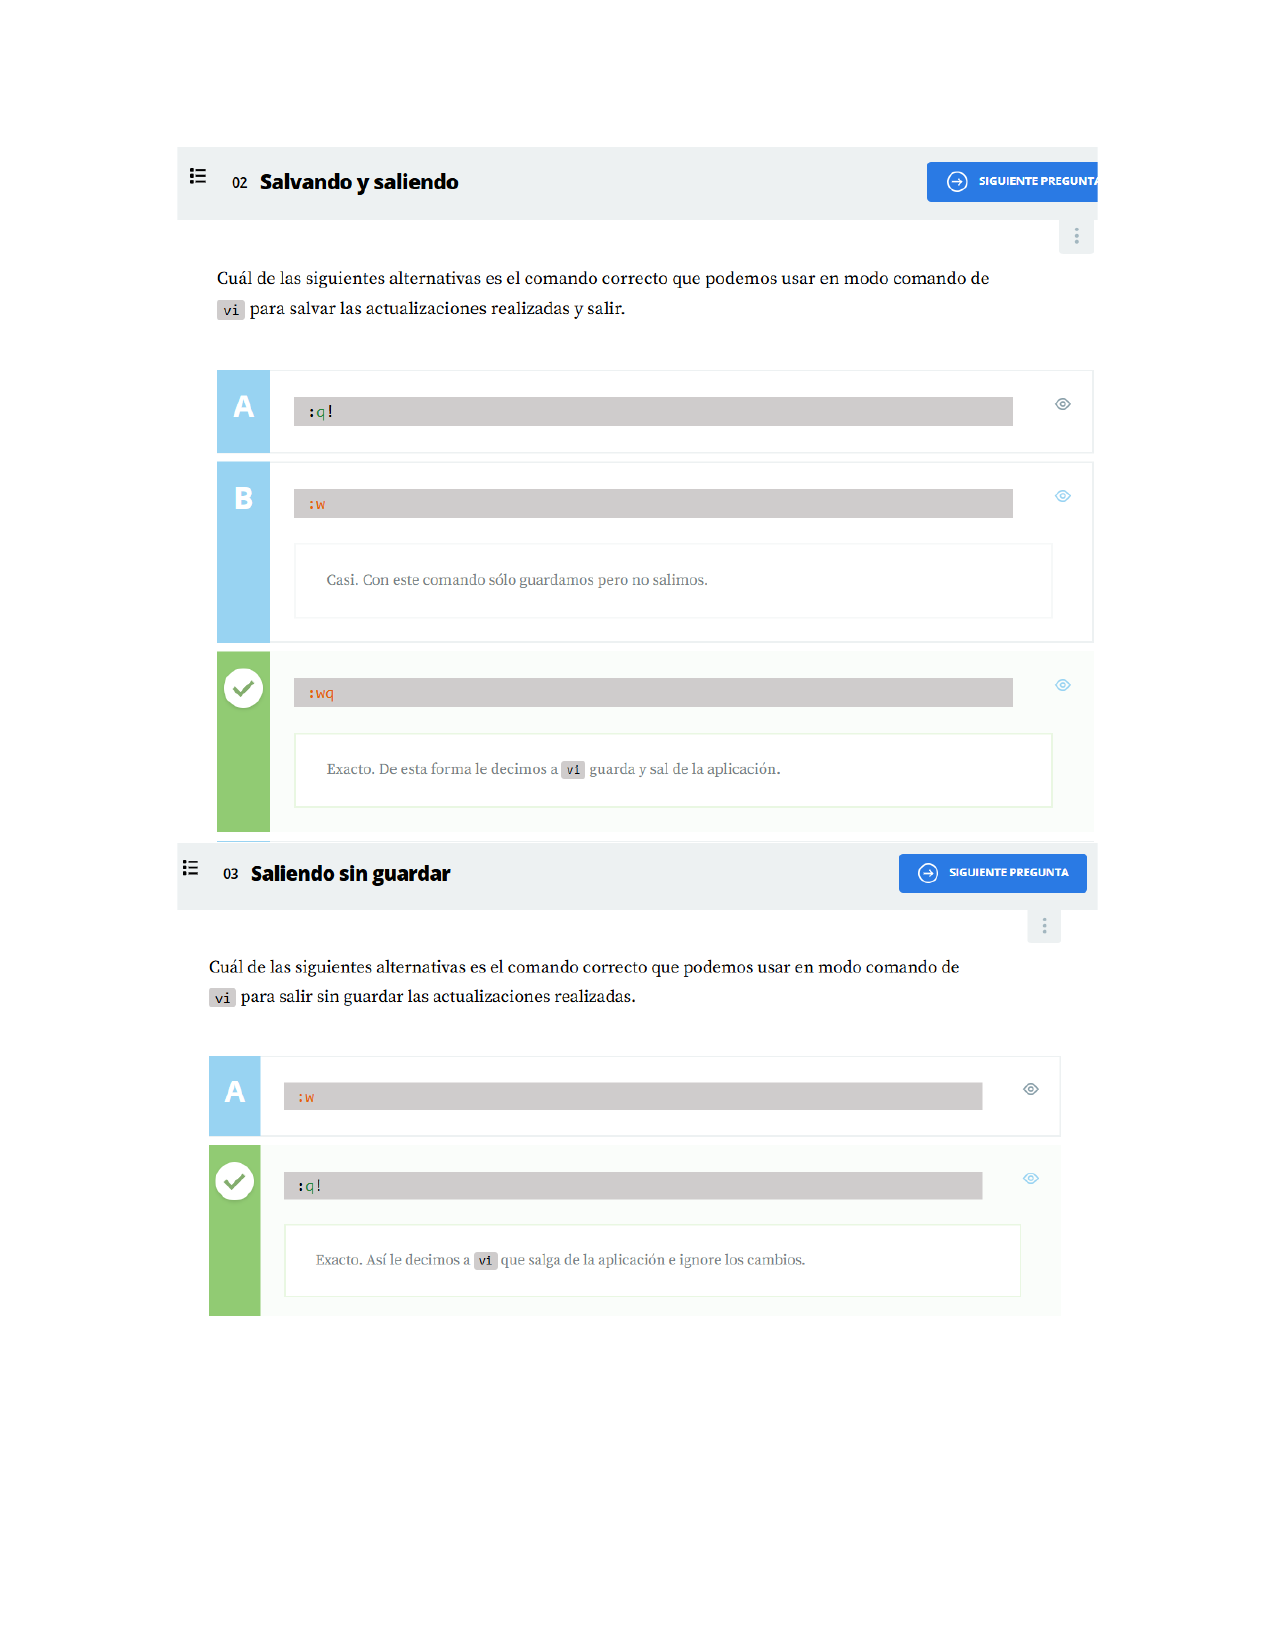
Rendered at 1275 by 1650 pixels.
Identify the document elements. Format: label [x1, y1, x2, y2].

picture [177, 147, 1098, 842]
picture [177, 843, 1098, 1316]
